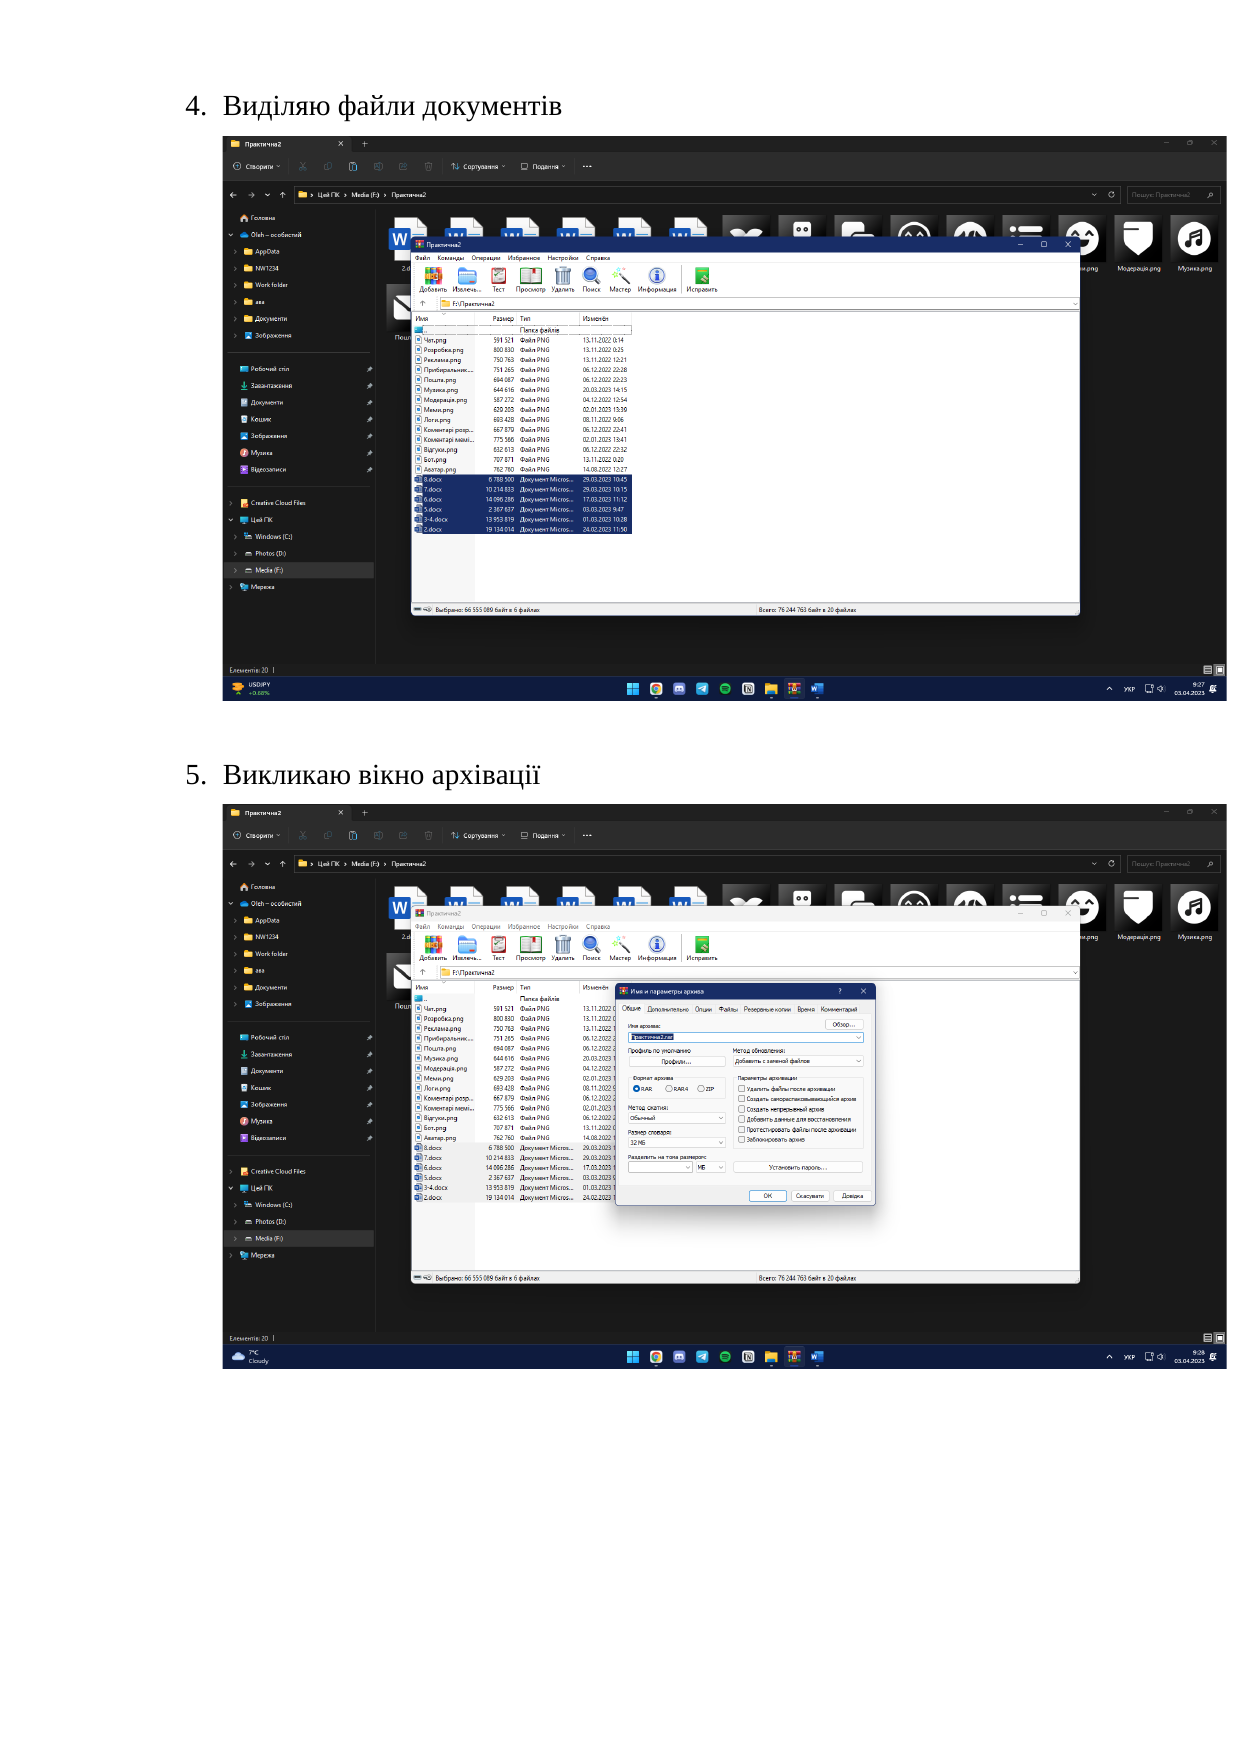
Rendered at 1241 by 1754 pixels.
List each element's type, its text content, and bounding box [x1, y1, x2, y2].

picture [222, 136, 1227, 701]
picture [222, 804, 1227, 1369]
